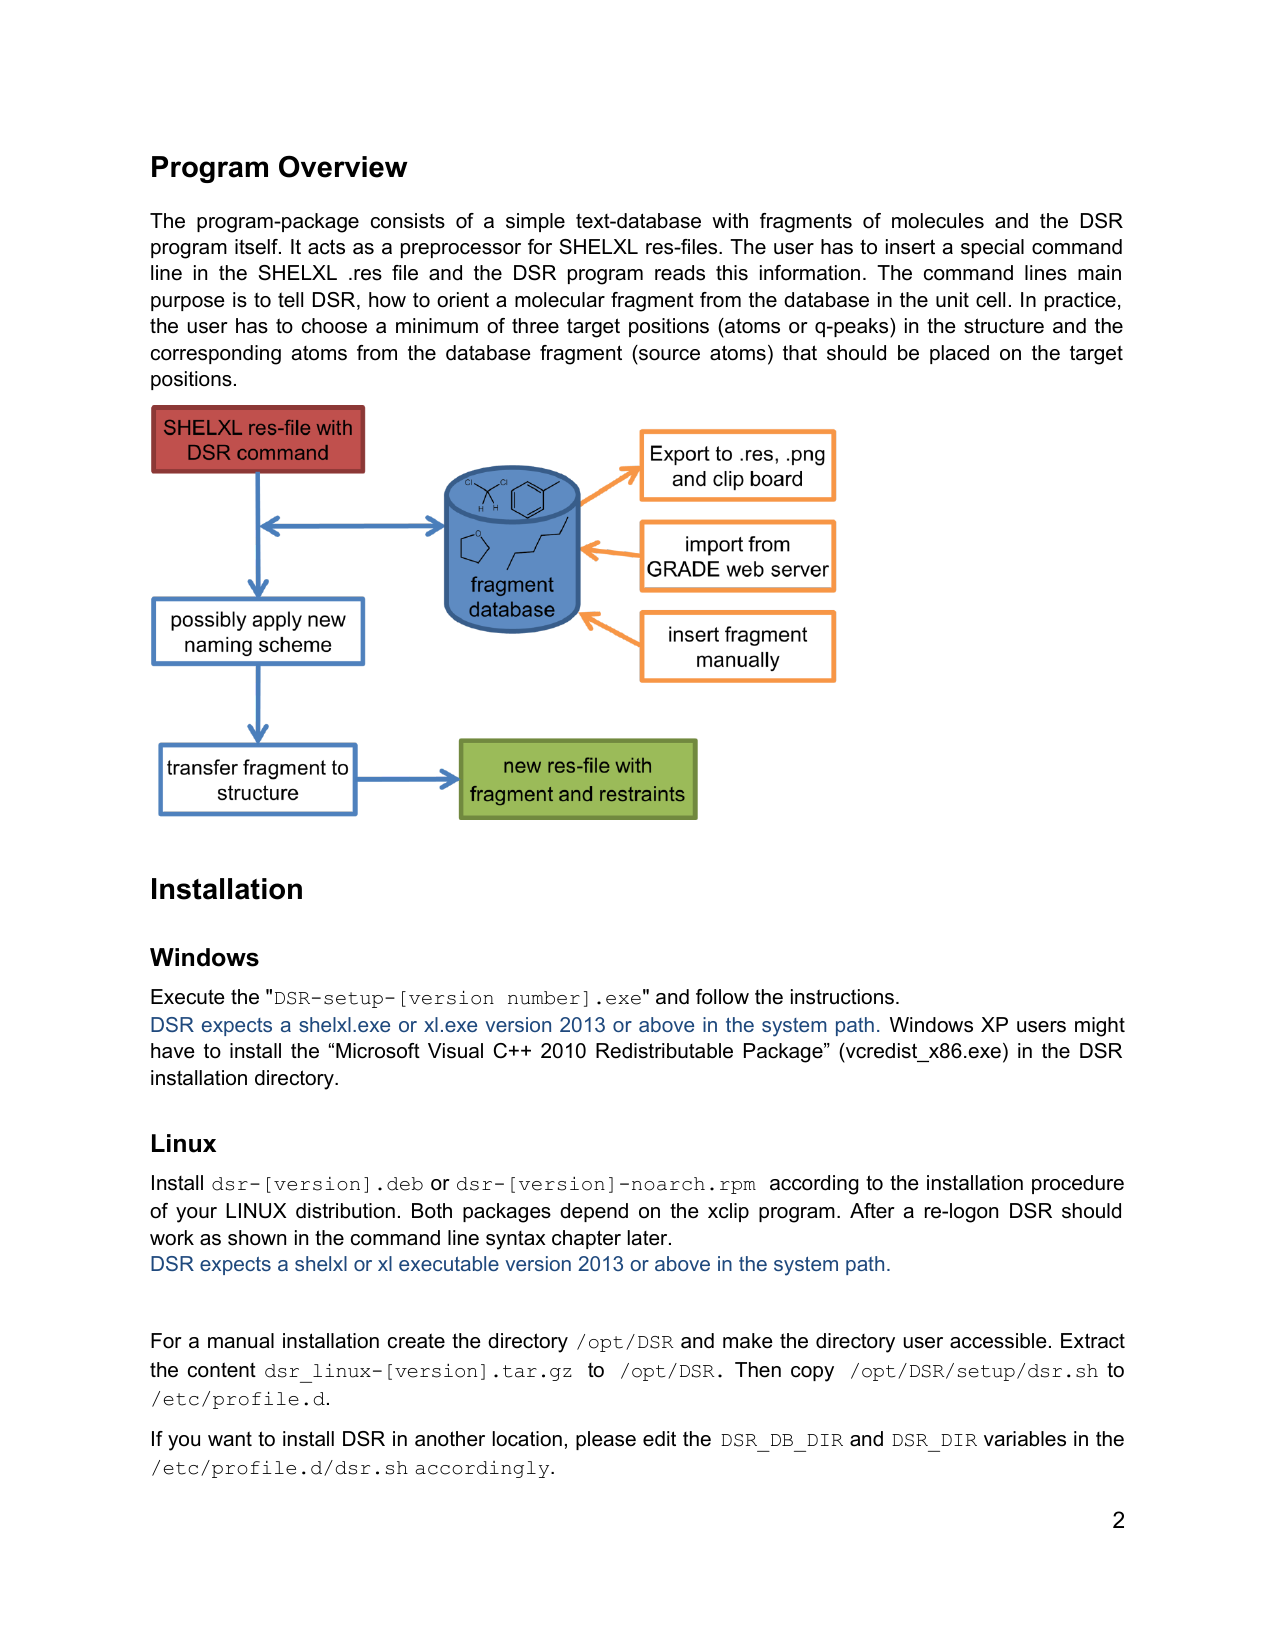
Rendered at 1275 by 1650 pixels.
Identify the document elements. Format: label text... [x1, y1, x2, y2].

text The program-package consists of a simple text-database with fragments of molecules and the DSR program itself. It acts as a preprocessor for SHELXL res-files. The user has to insert a special command line in the SHELXL .res file and the DSR program reads this information. The command lines main purpose is to tell DSR, how to orient a molecular fragment from the database in the unit cell. In practice, the user has to choose a minimum of three target positions (atoms or q-peaks) in the structure and the corresponding atoms from the database fragment (source atoms) that should be placed on the target positions. [150, 208, 1125, 391]
text Program Overview [150, 150, 1125, 183]
text Linux [150, 1129, 1125, 1158]
text Install dsr-[version].deb or dsr-[version]-noarch.rpm according to the installation procedure of your LINUX distribution. Both packages depend on the xclip program. After a re-logon DSR should work as shown in the command line syntax chapter later. DSR expects a shelxl or xl executable version 2013 or above in the system path. [150, 1171, 1125, 1276]
text Execute the "DSR-setup-[version number].exe" and follow the instructions. DSR expects a shelxl.exe or xl.exe version 2013 or above in the system path. Windows XP users might have to install the “Microsoft Visual C++ 2010 Redistributable Package” (vcredist_x86.exe) in the DSR installation directory. [150, 985, 1125, 1089]
text Windows [150, 943, 1125, 972]
text Installation [150, 872, 1125, 906]
text If you want to install DSR in another location, please edit the DSR_DB_DIR and DSR_DIR variables in the /etc/profile.d/dsr.sh accordingly. [150, 1427, 1125, 1481]
picture [150, 405, 840, 820]
text For a manual installation create the directory /opt/DSR and make the directory user accessible. Extract the content dsr_linux-[version].tar.gz to /opt/DSR. Then copy /opt/DSR/setup/dsr.sh to /etc/profile.d. [150, 1329, 1125, 1412]
